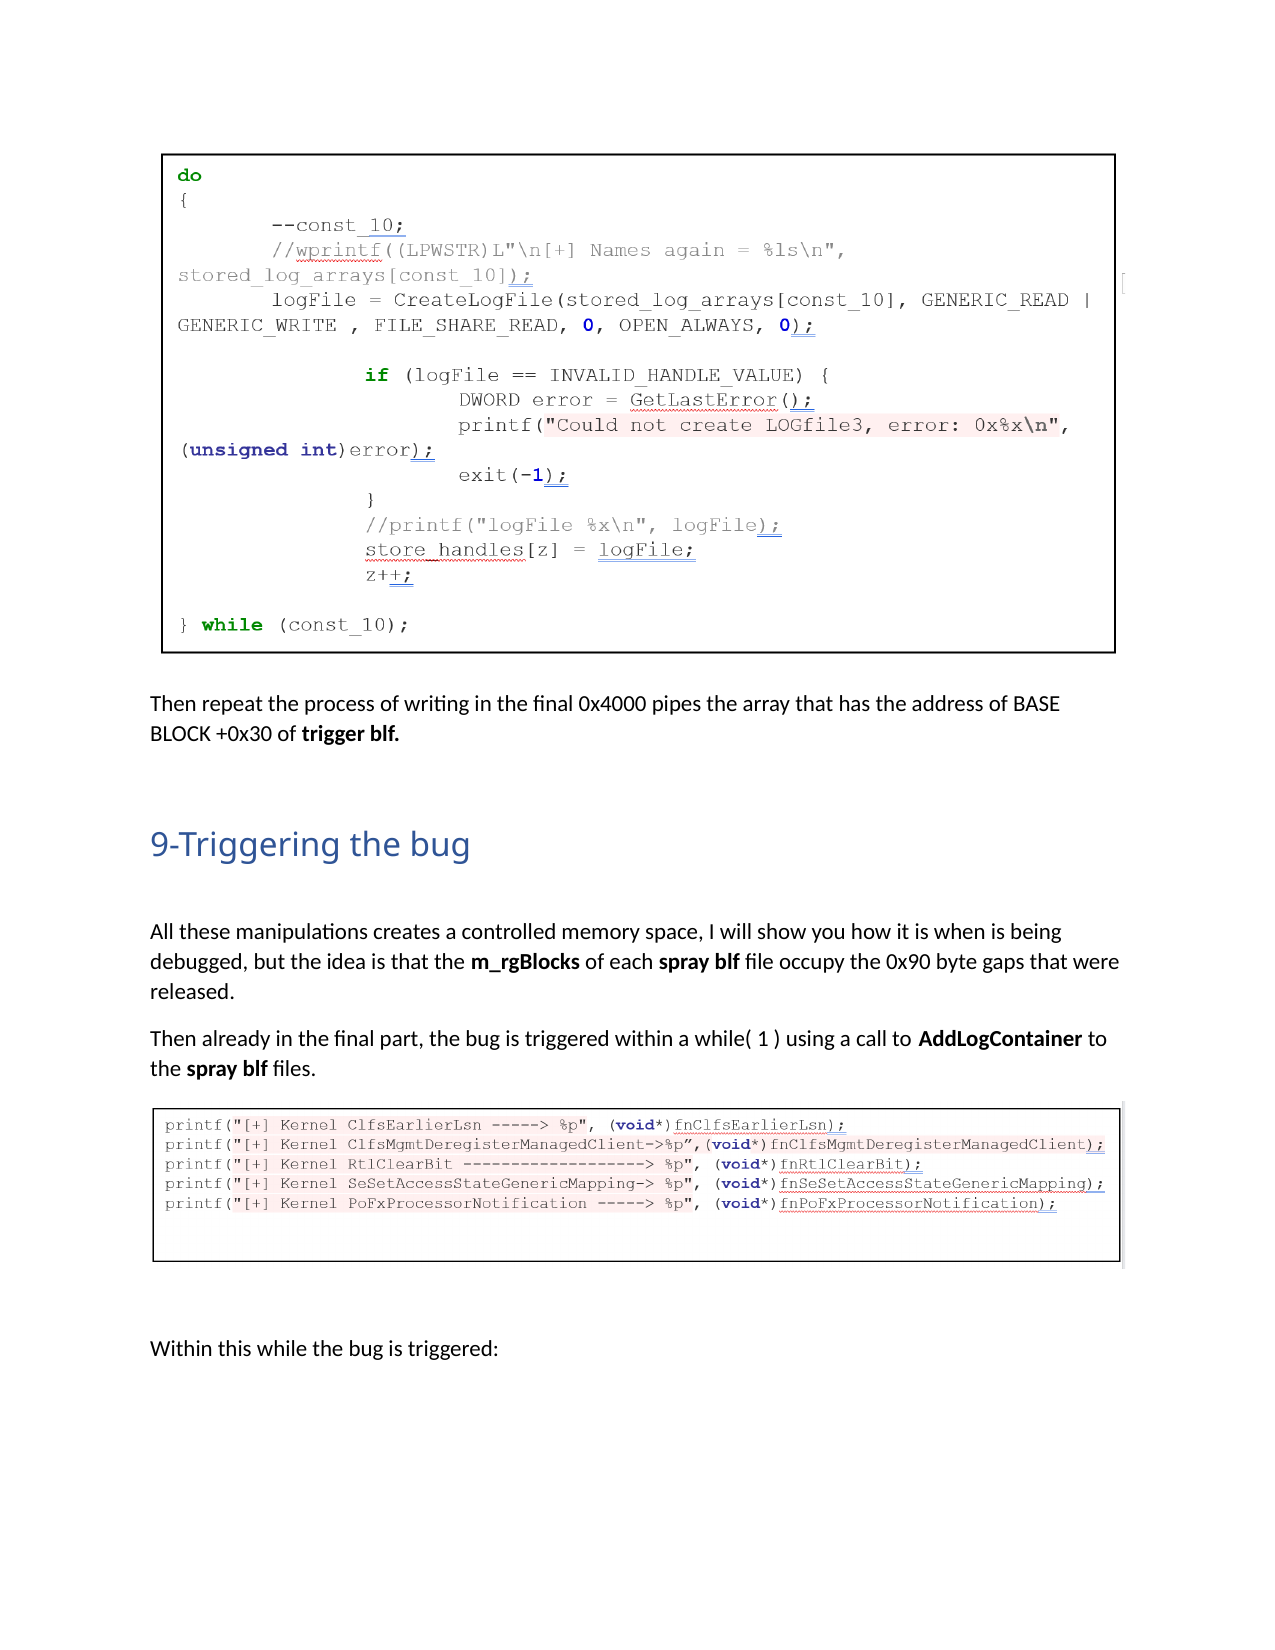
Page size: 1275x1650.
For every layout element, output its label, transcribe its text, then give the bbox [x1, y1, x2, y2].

text Within this while the bug is triggered: [150, 1334, 1125, 1362]
picture [150, 150, 1125, 670]
picture [150, 1101, 1125, 1269]
text Then repeat the process of writing in the final 0x4000 pipes the array that has the address of BASE BLOCK +0x30 of trigger blf. [150, 689, 1125, 747]
text Then already in the final part, the bug is triggered within a while( 1 ) using a call to AddLogContainer to the spray blf files. [150, 1024, 1125, 1082]
text All these manipulations creates a controlled memory space, I will show you how it is when is being debugged, but the idea is that the m_rgBlocks of each spray blf file occupy the 0x90 byte gaps that were released. [150, 917, 1125, 1005]
subtitle 9-Triggering the bug [150, 821, 1125, 866]
